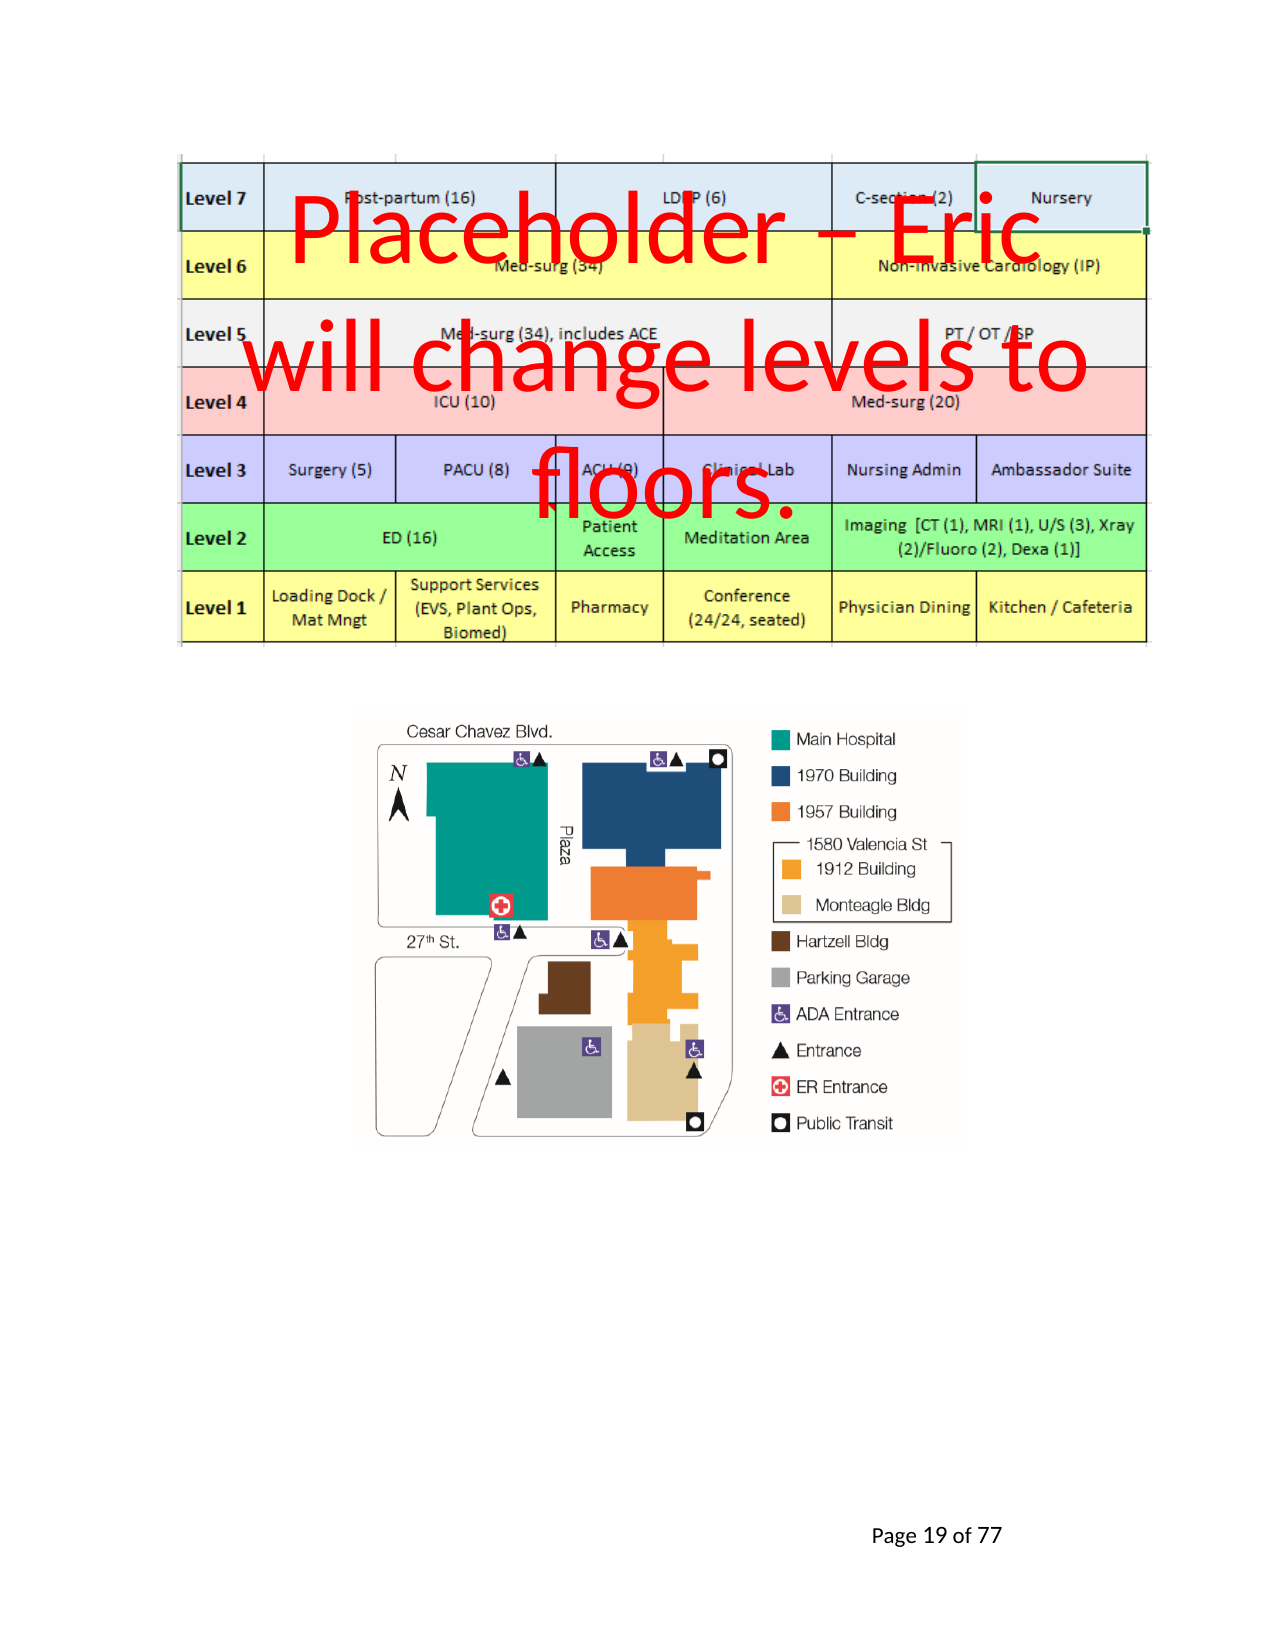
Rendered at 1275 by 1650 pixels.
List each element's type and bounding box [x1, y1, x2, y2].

picture [177, 154, 1153, 647]
picture [352, 709, 968, 1147]
